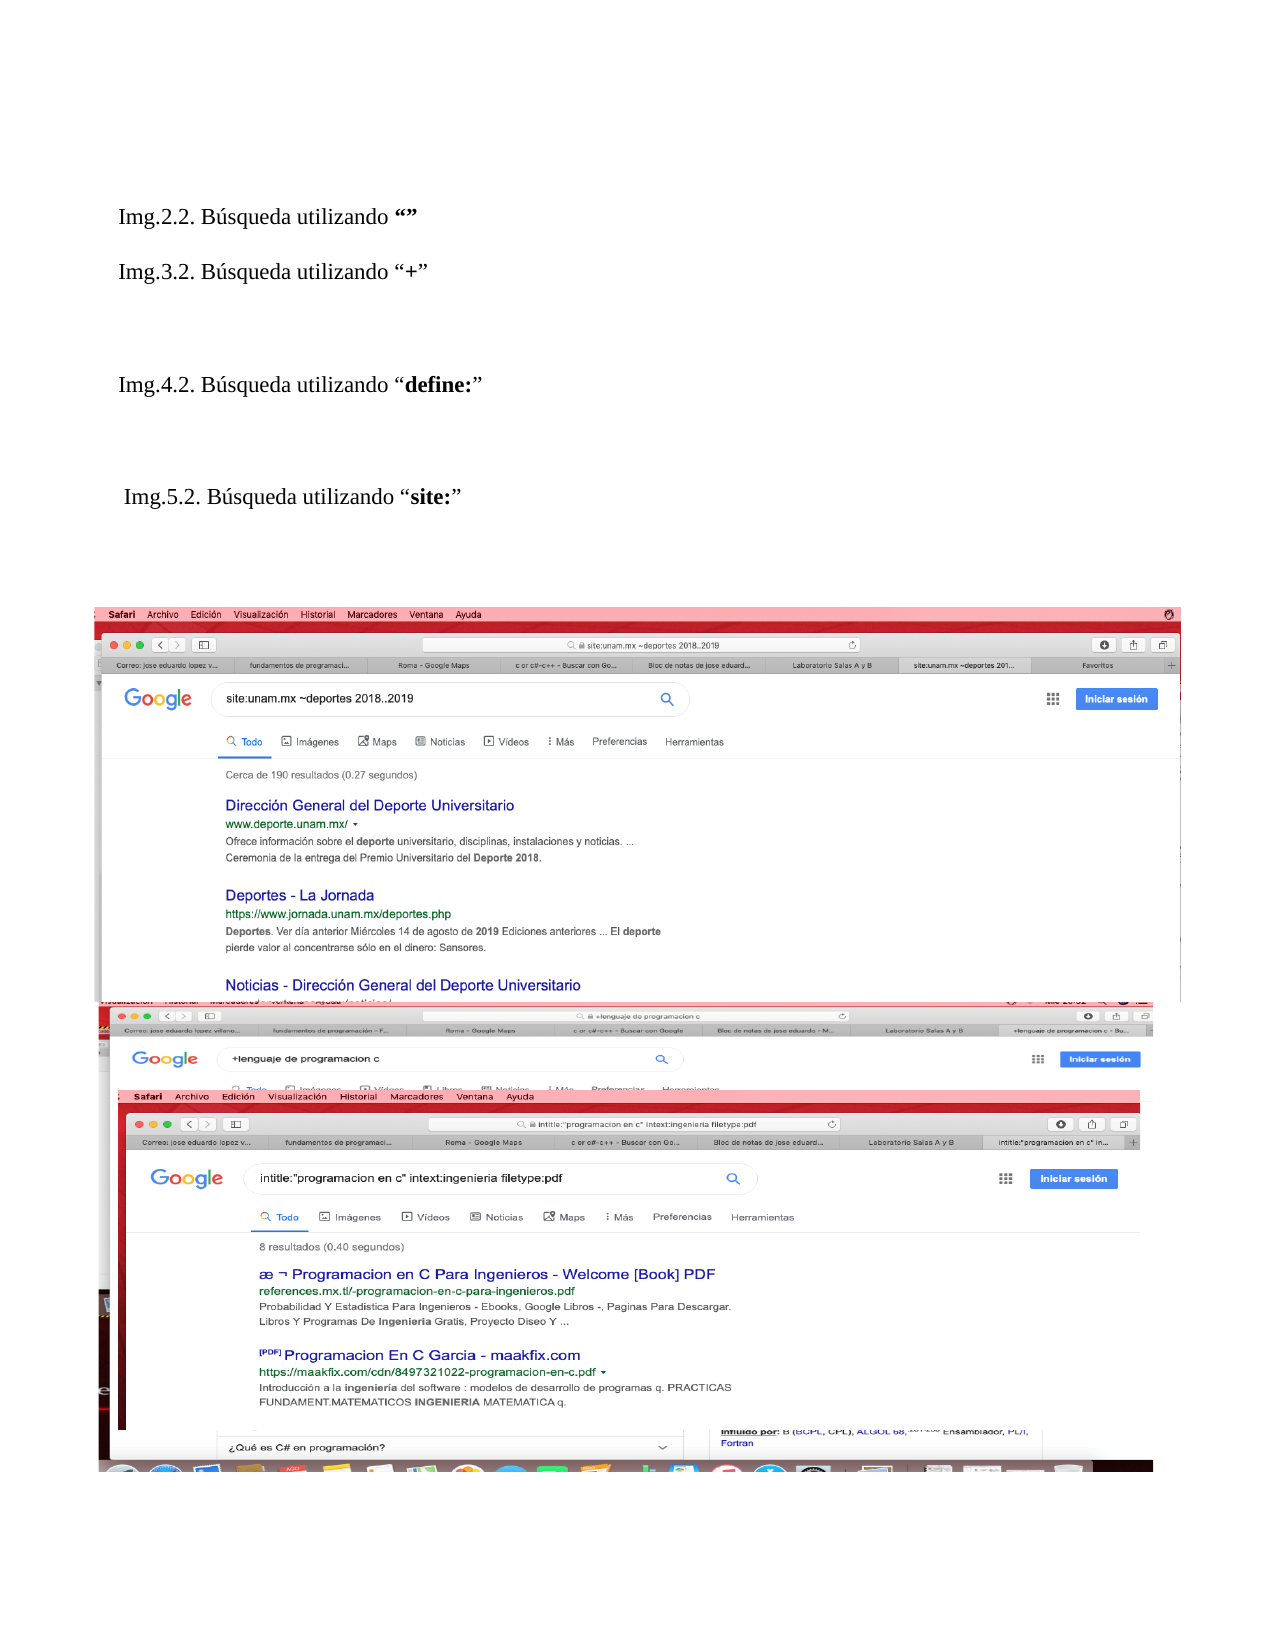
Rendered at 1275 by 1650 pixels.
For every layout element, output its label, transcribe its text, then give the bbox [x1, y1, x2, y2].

text Img.5.2. Búsqueda utilizando “site:” [118, 483, 1205, 509]
text Img.4.2. Búsqueda utilizando “define:” [118, 371, 1205, 397]
text Img.3.2. Búsqueda utilizando “+” [118, 258, 1205, 284]
picture [94, 607, 1181, 1472]
text Img.2.2. Búsqueda utilizando “” [118, 203, 1205, 229]
